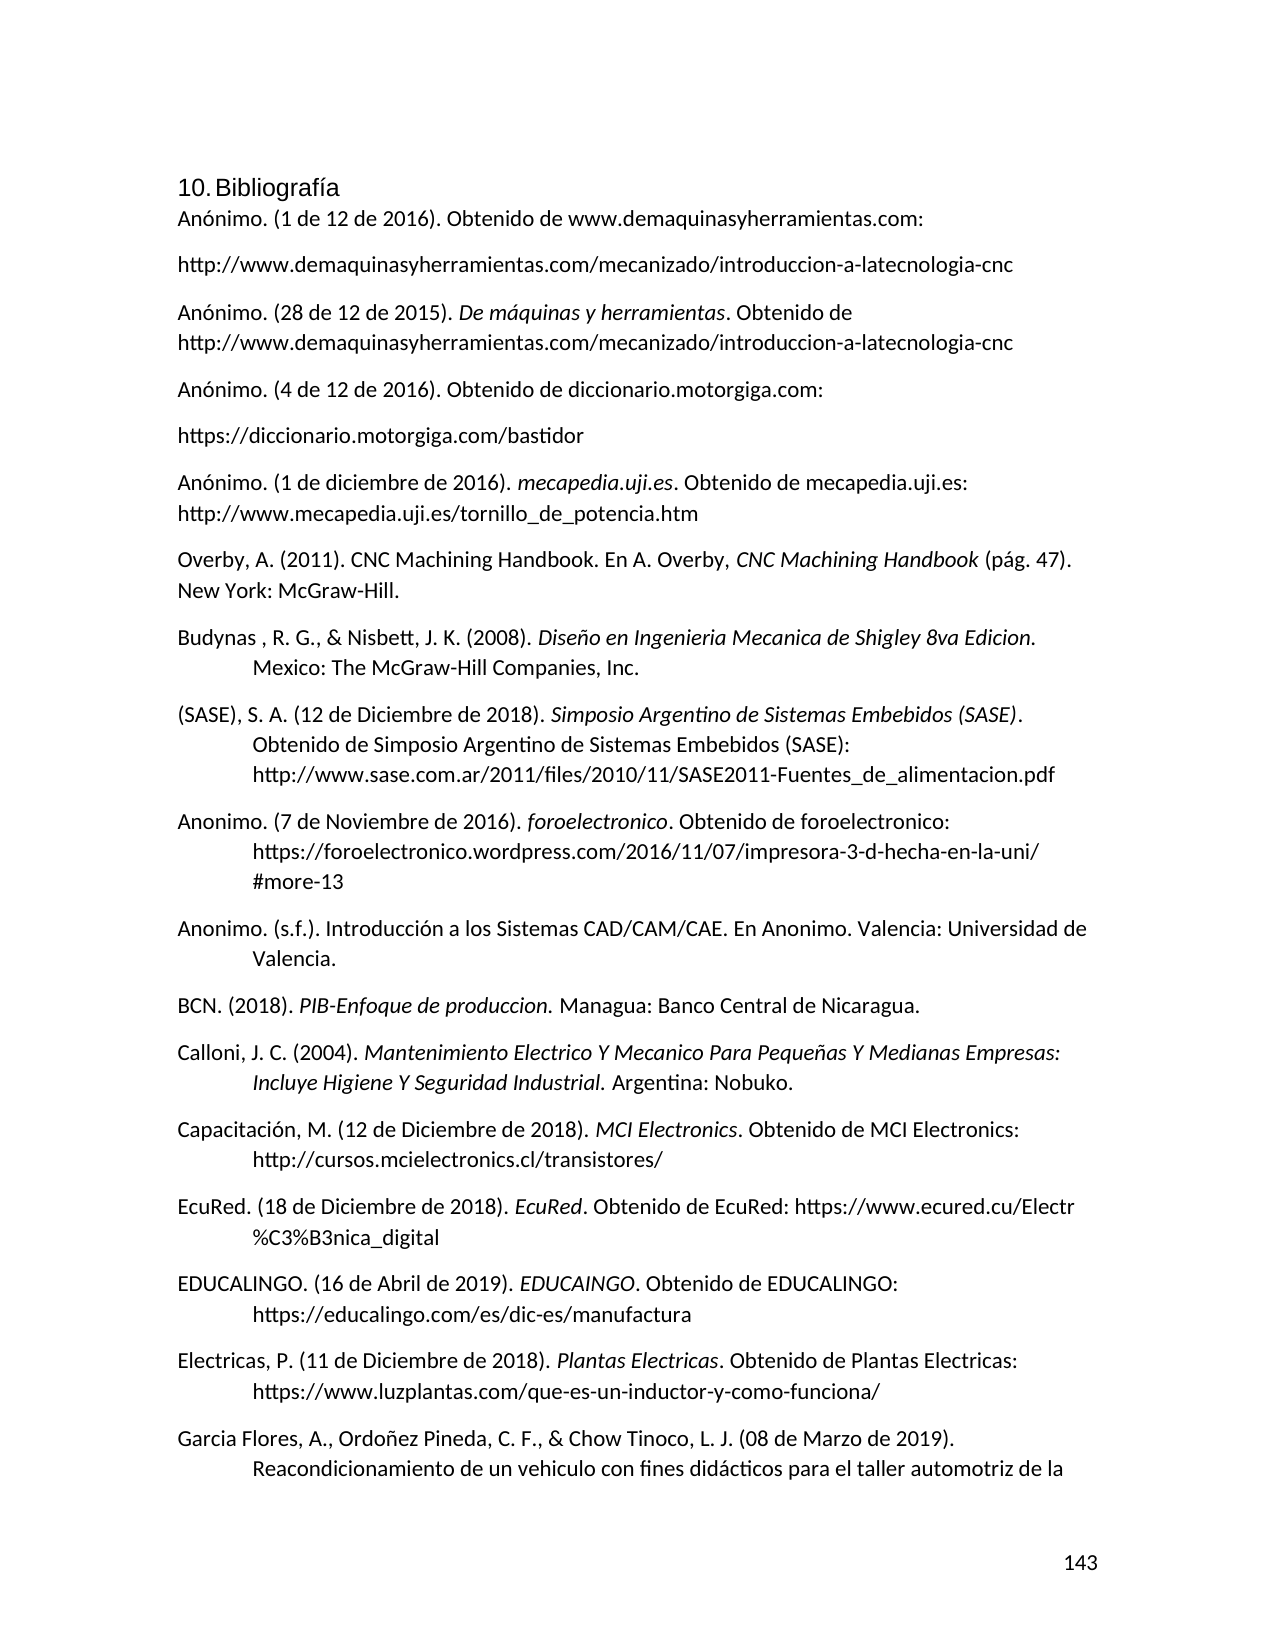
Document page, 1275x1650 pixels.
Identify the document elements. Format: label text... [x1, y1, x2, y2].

text https://diccionario.motorgiga.com/bastidor [177, 422, 1098, 449]
text Anonimo. (7 de Noviembre de 2016). foroelectronico. Obtenido de foroelectronico: https://foroelectronico.wordpress.com/2016/11/07/impresora-3-d-hecha-en-la-uni/#more-13 [177, 807, 1098, 895]
text Calloni, J. C. (2004). Mantenimiento Electrico Y Mecanico Para Pequeñas Y Medianas Empresas: Incluye Higiene Y Seguridad Industrial. Argentina: Nobuko. [177, 1038, 1098, 1096]
subtitle Bibliografía [177, 173, 1098, 201]
text Anónimo. (28 de 12 de 2015). De máquinas y herramientas. Obtenido de http://www.demaquinasyherramientas.com/mecanizado/introduccion-a-latecnologia-cnc [177, 298, 1098, 356]
text (SASE), S. A. (12 de Diciembre de 2018). Simposio Argentino de Sistemas Embebidos (SASE). Obtenido de Simposio Argentino de Sistemas Embebidos (SASE): http://www.sase.com.ar/2011/files/2010/11/SASE2011-Fuentes_de_alimentacion.pdf [177, 700, 1098, 788]
text Anónimo. (1 de 12 de 2016). Obtenido de www.demaquinasyherramientas.com: [177, 204, 1098, 232]
text Anonimo. (s.f.). Introducción a los Sistemas CAD/CAM/CAE. En Anonimo. Valencia: Universidad de Valencia. [177, 914, 1098, 972]
text Anónimo. (1 de diciembre de 2016). mecapedia.uji.es. Obtenido de mecapedia.uji.es: http://www.mecapedia.uji.es/tornillo_de_potencia.htm [177, 468, 1098, 527]
text Capacitación, M. (12 de Diciembre de 2018). MCI Electronics. Obtenido de MCI Electronics: http://cursos.mcielectronics.cl/transistores/ [177, 1115, 1098, 1173]
text Budynas , R. G., & Nisbett, J. K. (2008). Diseño en Ingenieria Mecanica de Shigley 8va Edicion. Mexico: The McGraw-Hill Companies, Inc. [177, 623, 1098, 681]
text Overby, A. (2011). CNC Machining Handbook. En A. Overby, CNC Machining Handbook (pág. 47). New York: McGraw-Hill. [177, 546, 1098, 604]
text http://www.demaquinasyherramientas.com/mecanizado/introduccion-a-latecnologia-cnc [177, 251, 1098, 278]
text EDUCALINGO. (16 de Abril de 2019). EDUCAINGO. Obtenido de EDUCALINGO: https://educalingo.com/es/dic-es/manufactura [177, 1269, 1098, 1328]
text Anónimo. (4 de 12 de 2016). Obtenido de diccionario.motorgiga.com: [177, 375, 1098, 403]
text EcuRed. (18 de Diciembre de 2018). EcuRed. Obtenido de EcuRed: https://www.ecured.cu/Electr%C3%B3nica_digital [177, 1192, 1098, 1251]
text Electricas, P. (11 de Diciembre de 2018). Plantas Electricas. Obtenido de Plantas Electricas: https://www.luzplantas.com/que-es-un-inductor-y-como-funciona/ [177, 1347, 1098, 1405]
text BCN. (2018). PIB-Enfoque de produccion. Managua: Banco Central de Nicaragua. [177, 991, 1098, 1019]
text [177, 1424, 1098, 1482]
